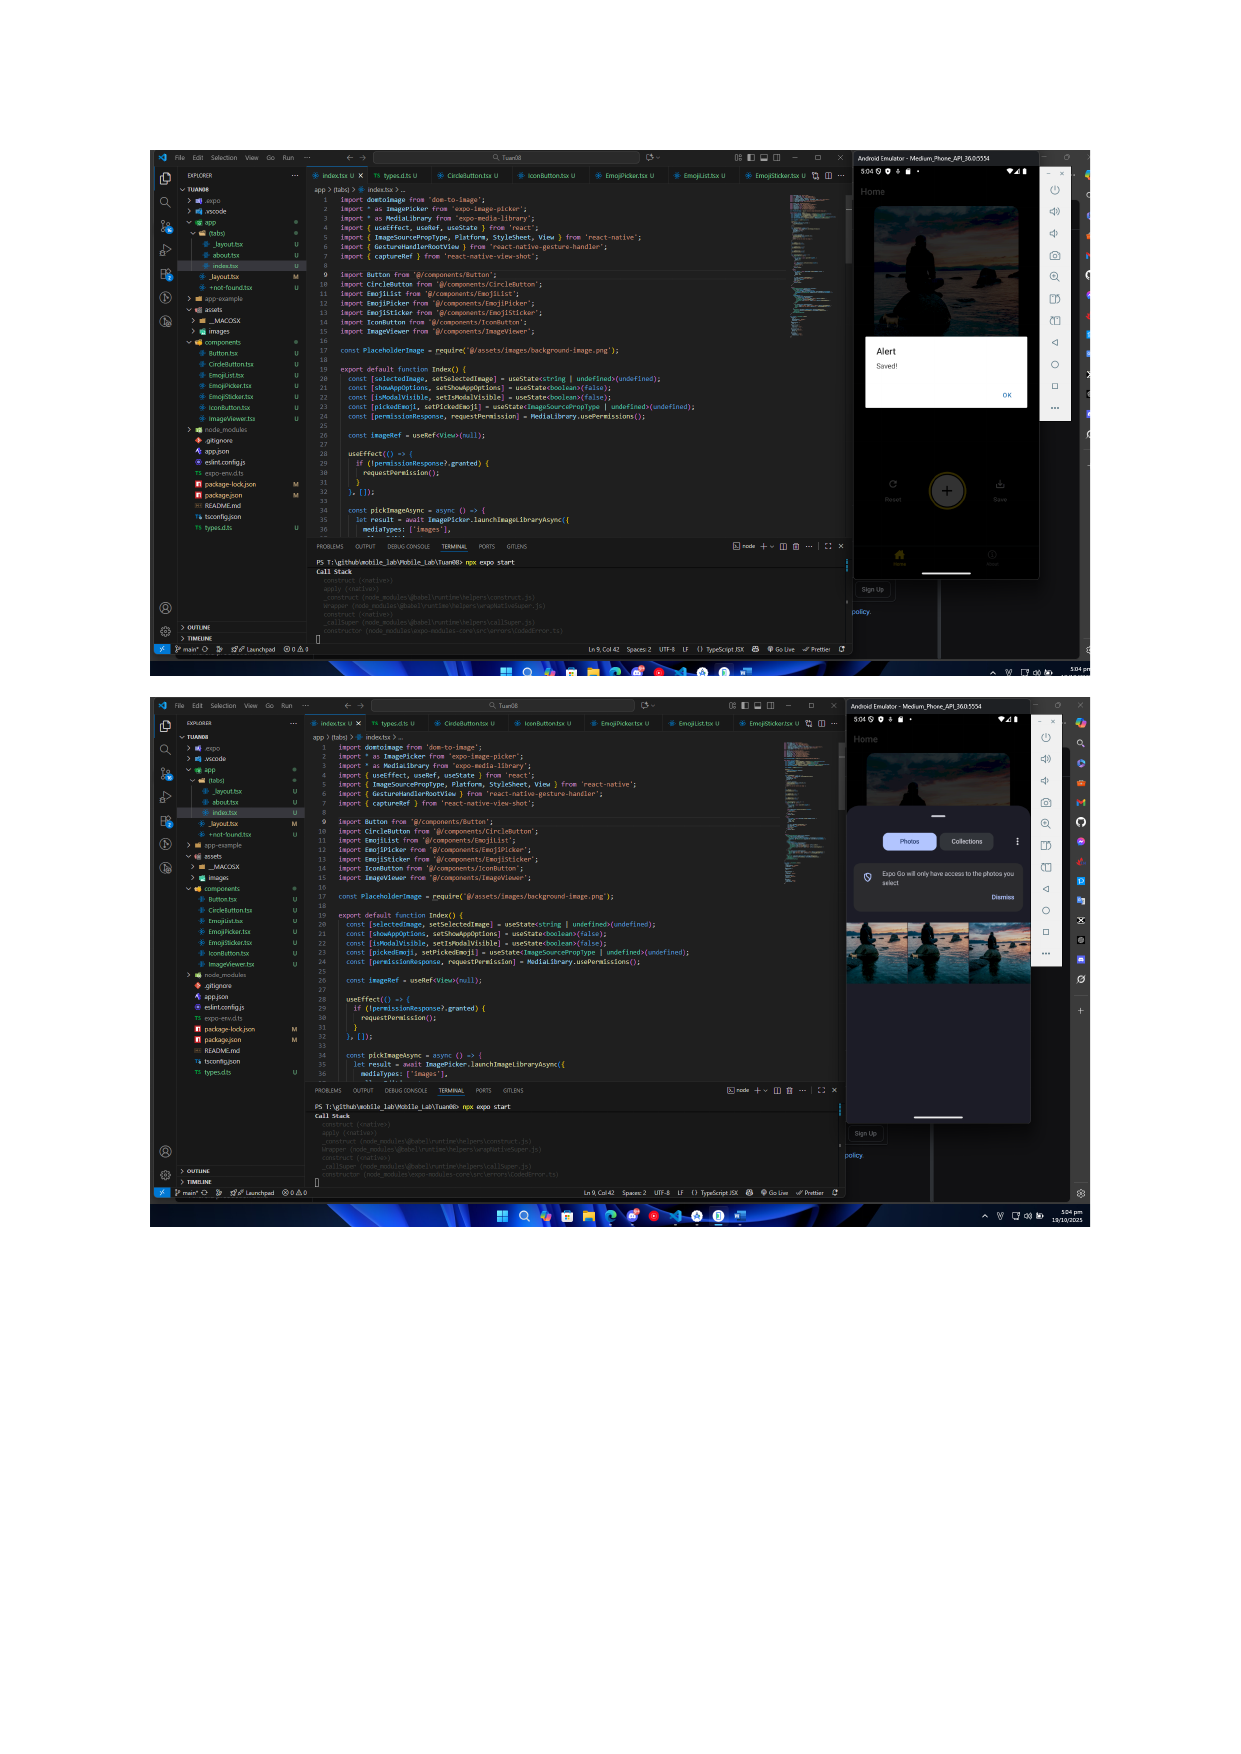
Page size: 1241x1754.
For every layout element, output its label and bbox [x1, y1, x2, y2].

picture [150, 697, 1091, 1227]
picture [150, 150, 1091, 676]
